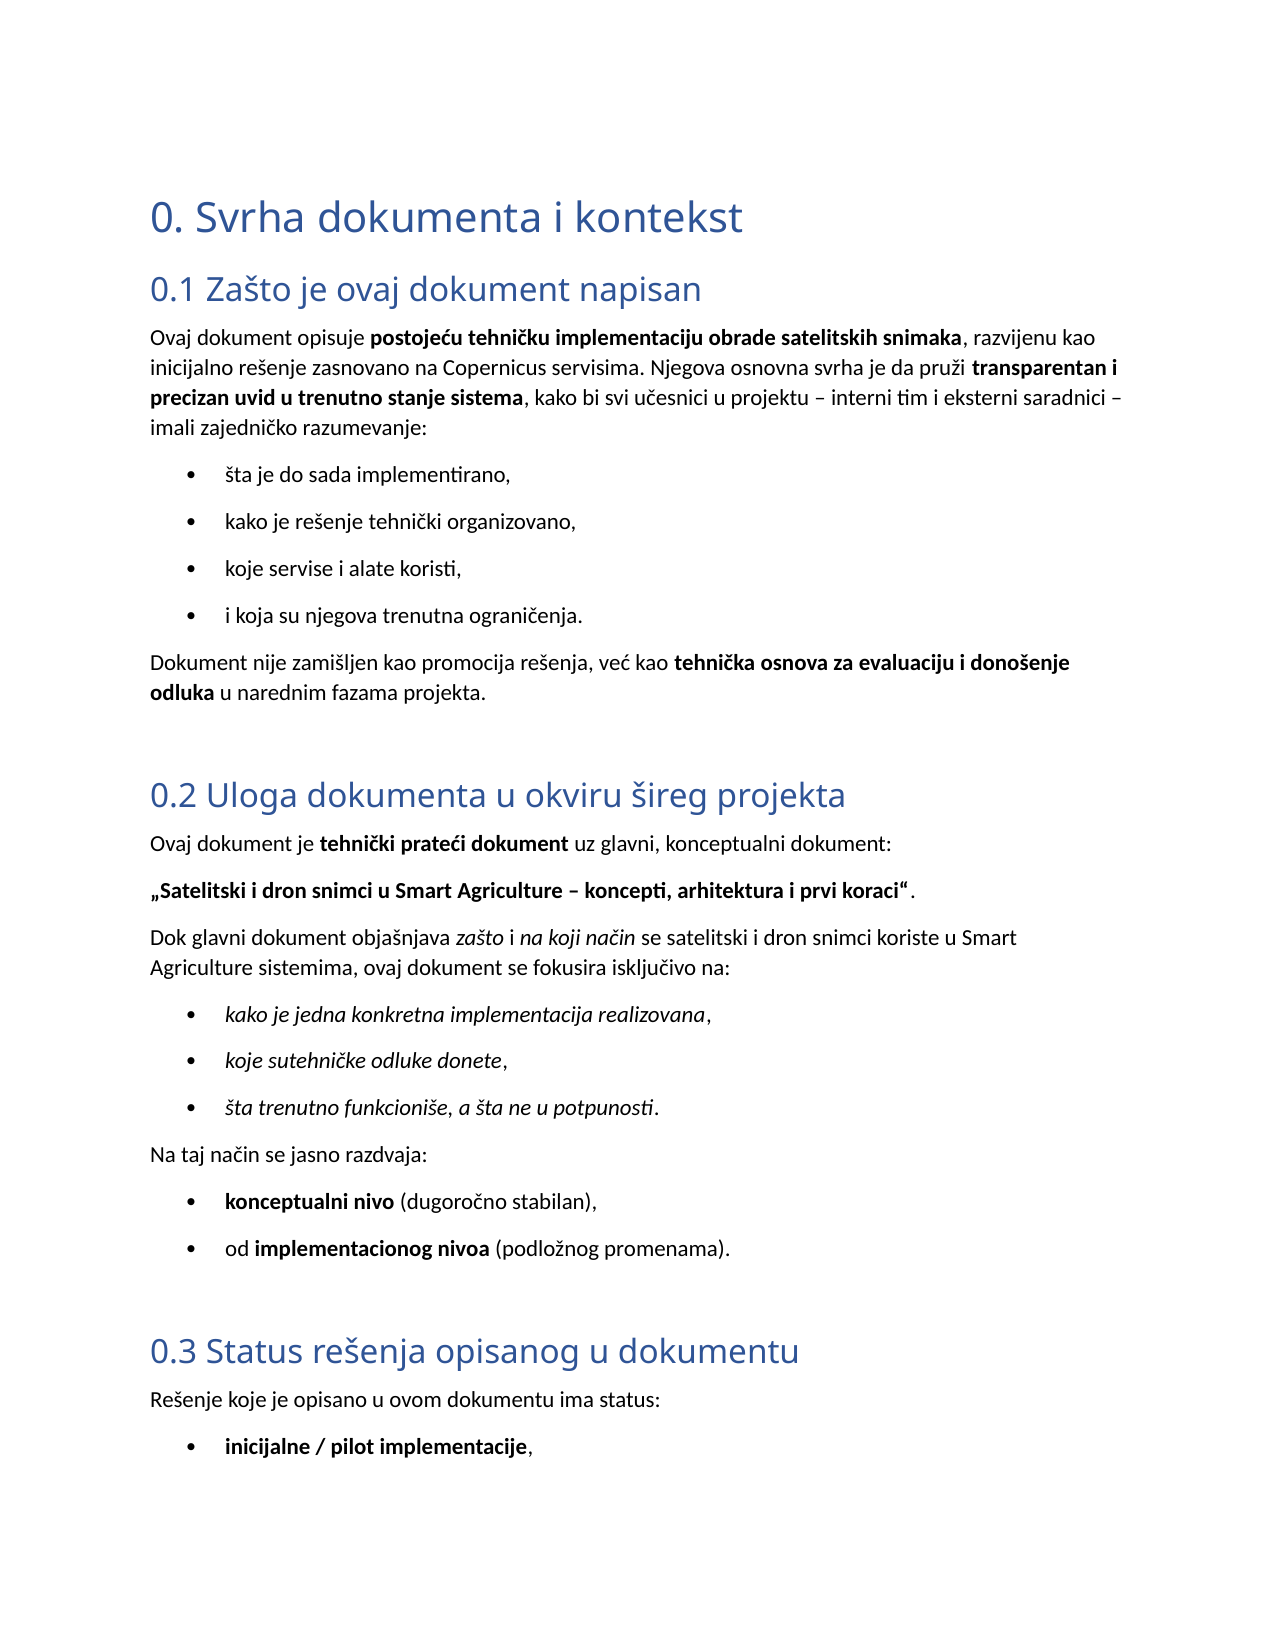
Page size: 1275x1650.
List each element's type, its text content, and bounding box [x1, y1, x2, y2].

list koje servise i alate koristi, [187, 554, 1125, 582]
subtitle 0.3 Status rešenja opisanog u dokumentu [150, 1328, 1125, 1373]
text Na taj način se jasno razdvaja: [150, 1140, 1125, 1168]
subtitle 0.1 Zašto je ovaj dokument napisan [150, 265, 1125, 311]
list inicijalne / pilot implementacije, [187, 1432, 1125, 1460]
list kako je rešenje tehnički organizovano, [187, 507, 1125, 535]
subtitle 0.2 Uloga dokumenta u okviru šireg projekta [150, 772, 1125, 817]
list i koja su njegova trenutna ograničenja. [187, 601, 1125, 629]
list šta je do sada implementirano, [187, 460, 1125, 488]
text „Satelitski i dron snimci u Smart Agriculture – koncepti, arhitektura i prvi koraci“. [150, 876, 1125, 904]
text Dok glavni dokument objašnjava zašto i na koji način se satelitski i dron snimci koriste u Smart Agriculture sistemima, ovaj dokument se fokusira isključivo na: [150, 923, 1125, 981]
subtitle 0. Svrha dokumenta i kontekst [150, 187, 1125, 244]
list koje sutehničke odluke donete, [187, 1047, 1125, 1075]
list konceptualni nivo (dugoročno stabilan), [187, 1187, 1125, 1215]
text Dokument nije zamišljen kao promocija rešenja, već kao tehnička osnova za evaluaciju i donošenje odluka u narednim fazama projekta. [150, 648, 1125, 706]
list od implementacionog nivoa (podložnog promenama). [187, 1234, 1125, 1262]
text Ovaj dokument je tehnički prateći dokument uz glavni, konceptualni dokument: [150, 829, 1125, 857]
text Ovaj dokument opisuje postojeću tehničku implementaciju obrade satelitskih snimaka, razvijenu kao inicijalno rešenje zasnovano na Copernicus servisima. Njegova osnovna svrha je da pruži transparentan i precizan uvid u trenutno stanje sistema, kako bi svi učesnici u projektu – interni tim i eksterni saradnici – imali zajedničko razumevanje: [150, 323, 1125, 441]
text Rešenje koje je opisano u ovom dokumentu ima status: [150, 1385, 1125, 1413]
list kako je jedna konkretna implementacija realizovana, [187, 1000, 1125, 1028]
list šta trenutno funkcioniše, a šta ne u potpunosti. [187, 1093, 1125, 1122]
